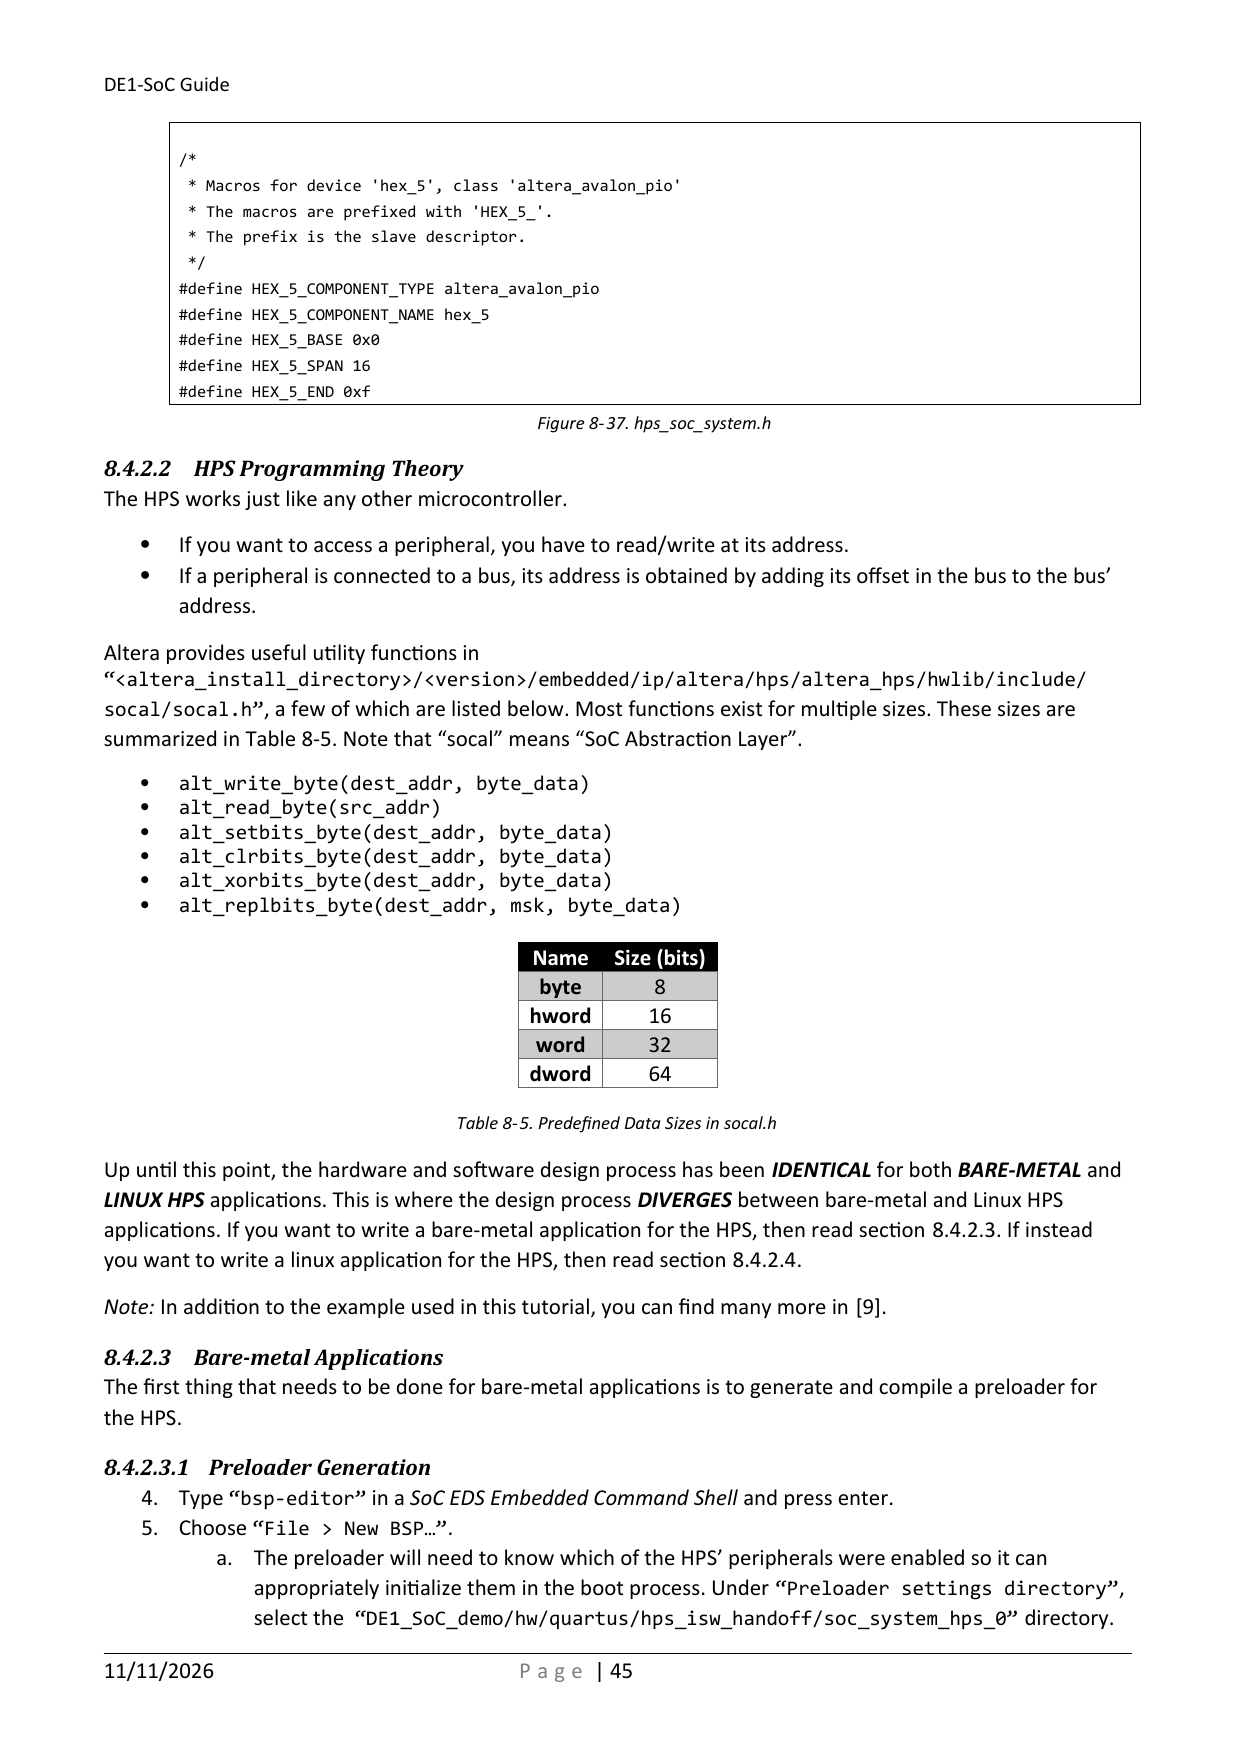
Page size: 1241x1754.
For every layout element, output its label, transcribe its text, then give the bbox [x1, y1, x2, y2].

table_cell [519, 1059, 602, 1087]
text Up until this point, the hardware and software design process has been identical for both Bare-metal and Linux HPS applications. This is where the design process diverges between bare-metal and Linux HPS applications. If you want to write a bare-metal application for the HPS, then read section 8.4.2.3. If instead you want to write a linux application for the HPS, then read section 8.4.2.4. [103, 1155, 1132, 1274]
list Type “bsp-editor” in a SoC EDS Embedded Command Shell and press enter. [141, 1483, 1132, 1511]
list alt_clrbits_byte(dest_addr, byte_data) [141, 844, 1132, 869]
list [216, 1543, 1132, 1632]
text #define HEX_5_END 0xf [170, 379, 1140, 404]
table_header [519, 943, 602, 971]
text #define HEX_5_COMPONENT_NAME hex_5 [170, 302, 1140, 324]
list alt_read_byte(src_addr) [141, 796, 1132, 820]
text #define HEX_5_BASE 0x0 [170, 327, 1140, 350]
text Note: In addition to the example used in this tutorial, you can find many more in . [103, 1292, 1132, 1321]
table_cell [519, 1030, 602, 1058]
list If a peripheral is connected to a bus, its address is obtained by adding its offset in the bus to the bus’ address. [141, 561, 1132, 619]
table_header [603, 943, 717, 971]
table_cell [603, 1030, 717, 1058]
text The first thing that needs to be done for bare-metal applications is to generate and compile a preloader for the HPS. [103, 1372, 1132, 1431]
text #define HEX_5_SPAN 16 [170, 353, 1140, 376]
list If you want to access a peripheral, you have to read/write at its address. [141, 531, 1132, 558]
list alt_setbits_byte(dest_addr, byte_data) [141, 820, 1132, 844]
text */ [170, 250, 1140, 273]
text * Macros for device 'hex_5', class 'altera_avalon_pio' [170, 173, 1140, 196]
text * The prefix is the slave descriptor. [170, 224, 1140, 247]
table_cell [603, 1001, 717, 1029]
subtitle Bare-metal Applications [103, 1343, 1132, 1370]
text * The macros are prefixed with 'HEX_5_'. [170, 199, 1140, 221]
list alt_write_byte(dest_addr, byte_data) [141, 771, 1132, 796]
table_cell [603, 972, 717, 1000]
subtitle HPS Programming Theory [103, 455, 1132, 482]
text /* [170, 147, 1140, 170]
text #define HEX_5_COMPONENT_TYPE altera_avalon_pio [170, 276, 1140, 299]
subtitle Preloader Generation [103, 1454, 1132, 1481]
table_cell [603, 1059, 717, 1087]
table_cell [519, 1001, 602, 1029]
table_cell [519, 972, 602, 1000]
text The HPS works just like any other microcontroller. [103, 484, 1132, 512]
list Choose “File > New BSP…”. [141, 1513, 1132, 1541]
list alt_xorbits_byte(dest_addr, byte_data) [141, 869, 1132, 893]
list alt_replbits_byte(dest_addr, msk, byte_data) [141, 893, 1132, 942]
